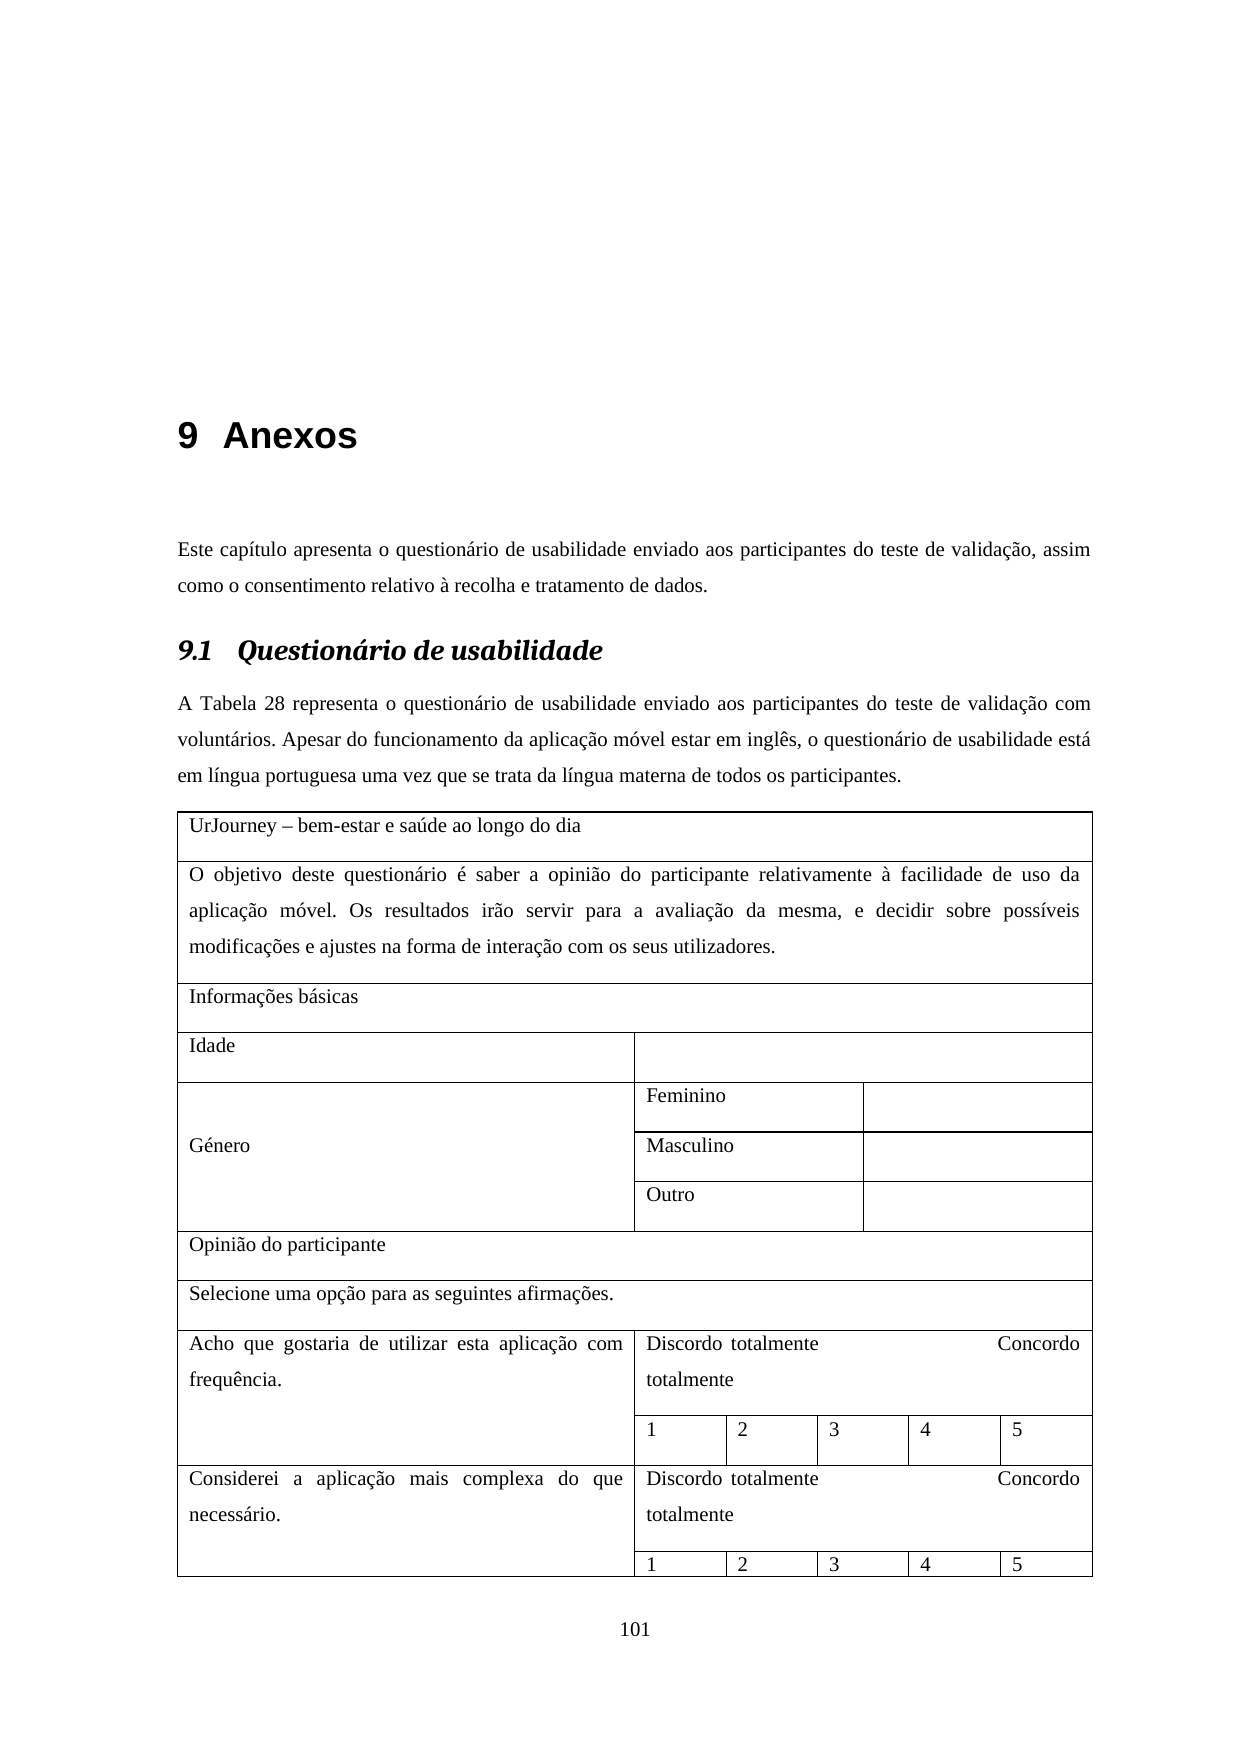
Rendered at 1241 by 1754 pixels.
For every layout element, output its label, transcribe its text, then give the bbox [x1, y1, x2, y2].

table_cell Feminino [635, 1083, 863, 1131]
text Este capítulo apresenta o questionário de usabilidade enviado aos participantes do teste de validação, assim como o consentimento relativo à recolha e tratamento de dados. [177, 537, 1092, 597]
table_cell Outro [635, 1182, 863, 1231]
table_cell Idade [178, 1033, 634, 1082]
table_cell [864, 1182, 1092, 1231]
table_header UrJourney – bem-estar e saúde ao longo do dia [178, 813, 1092, 861]
subtitle Anexos [177, 413, 1092, 457]
table_cell 2 [727, 1552, 817, 1576]
table_cell Opinião do participante [178, 1232, 1092, 1280]
table_cell Masculino [635, 1133, 863, 1181]
table_cell 4 [909, 1416, 1000, 1465]
text A Tabela 28 representa o questionário de usabilidade enviado aos participantes do teste de validação com voluntários. Apesar do funcionamento da aplicação móvel estar em inglês, o questionário de usabilidade está em língua portuguesa uma vez que se trata da língua materna de todos os participantes. [177, 691, 1092, 787]
table_cell Considerei a aplicação mais complexa do que necessário. [178, 1466, 634, 1576]
table_cell Acho que gostaria de utilizar esta aplicação com frequência. [178, 1331, 634, 1465]
subtitle Questionário de usabilidade [177, 634, 1092, 668]
table_cell 5 [1001, 1552, 1092, 1576]
table_cell Discordo totalmente Concordo totalmente [635, 1331, 1092, 1415]
table_cell Informações básicas [178, 984, 1092, 1032]
table_cell 5 [1001, 1416, 1092, 1465]
table_cell Selecione uma opção para as seguintes afirmações. [178, 1281, 1092, 1330]
table_cell 1 [635, 1416, 726, 1465]
table_cell O objetivo deste questionário é saber a opinião do participante relativamente à facilidade de uso da aplicação móvel. Os resultados irão servir para a avaliação da mesma, e decidir sobre possíveis modificações e ajustes na forma de interação com os seus utilizadores. [178, 862, 1092, 983]
table_cell 2 [727, 1416, 817, 1465]
table_cell [635, 1033, 1092, 1082]
table_cell 1 [635, 1552, 726, 1576]
table_cell Discordo totalmente Concordo totalmente [635, 1466, 1092, 1551]
table_cell 4 [909, 1552, 1000, 1576]
table_cell Género [178, 1083, 634, 1231]
table_cell 3 [818, 1416, 908, 1465]
table_cell [864, 1083, 1092, 1131]
table_cell [864, 1133, 1092, 1181]
table_cell 3 [818, 1552, 908, 1576]
